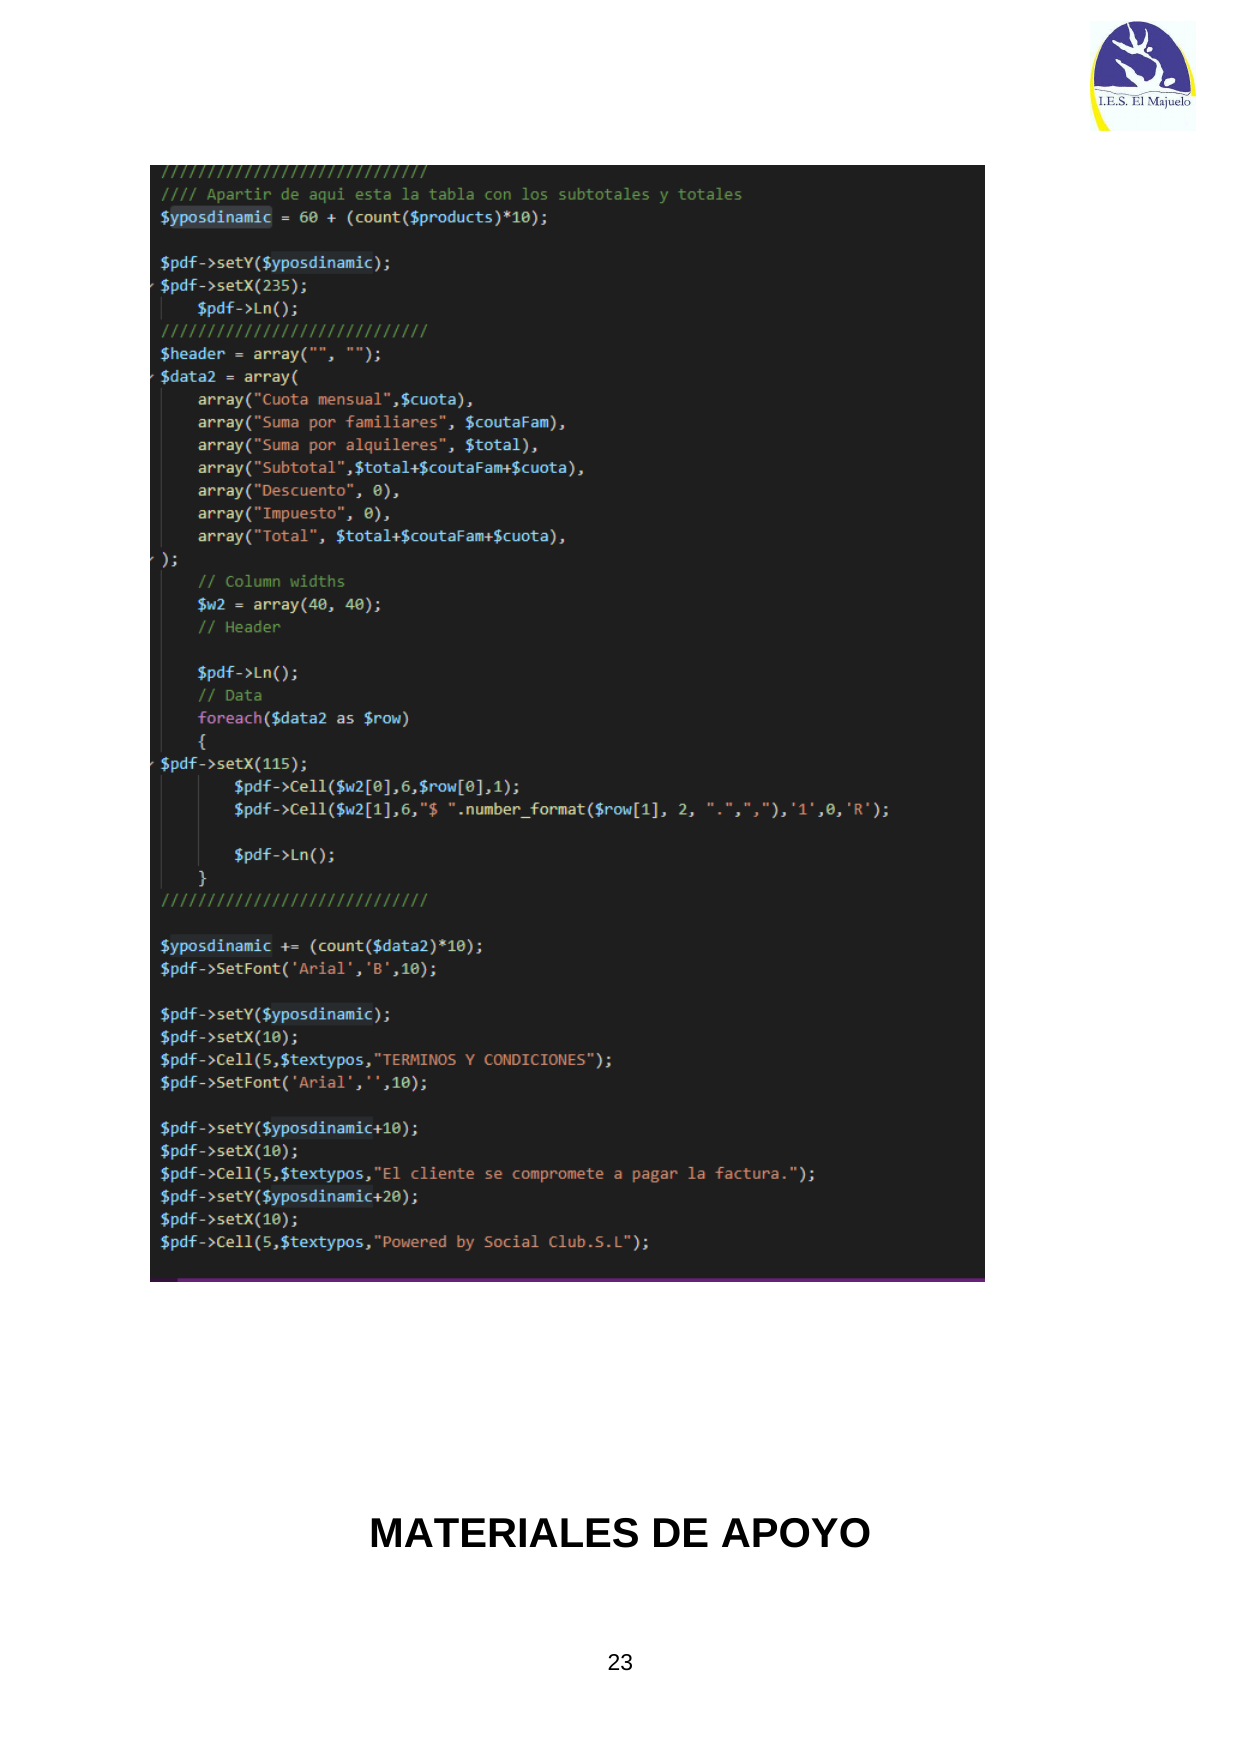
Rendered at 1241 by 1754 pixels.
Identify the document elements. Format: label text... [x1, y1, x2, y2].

picture [1090, 21, 1196, 131]
subtitle MATERIALES DE APOYO [150, 1509, 1090, 1557]
picture [150, 165, 985, 1282]
